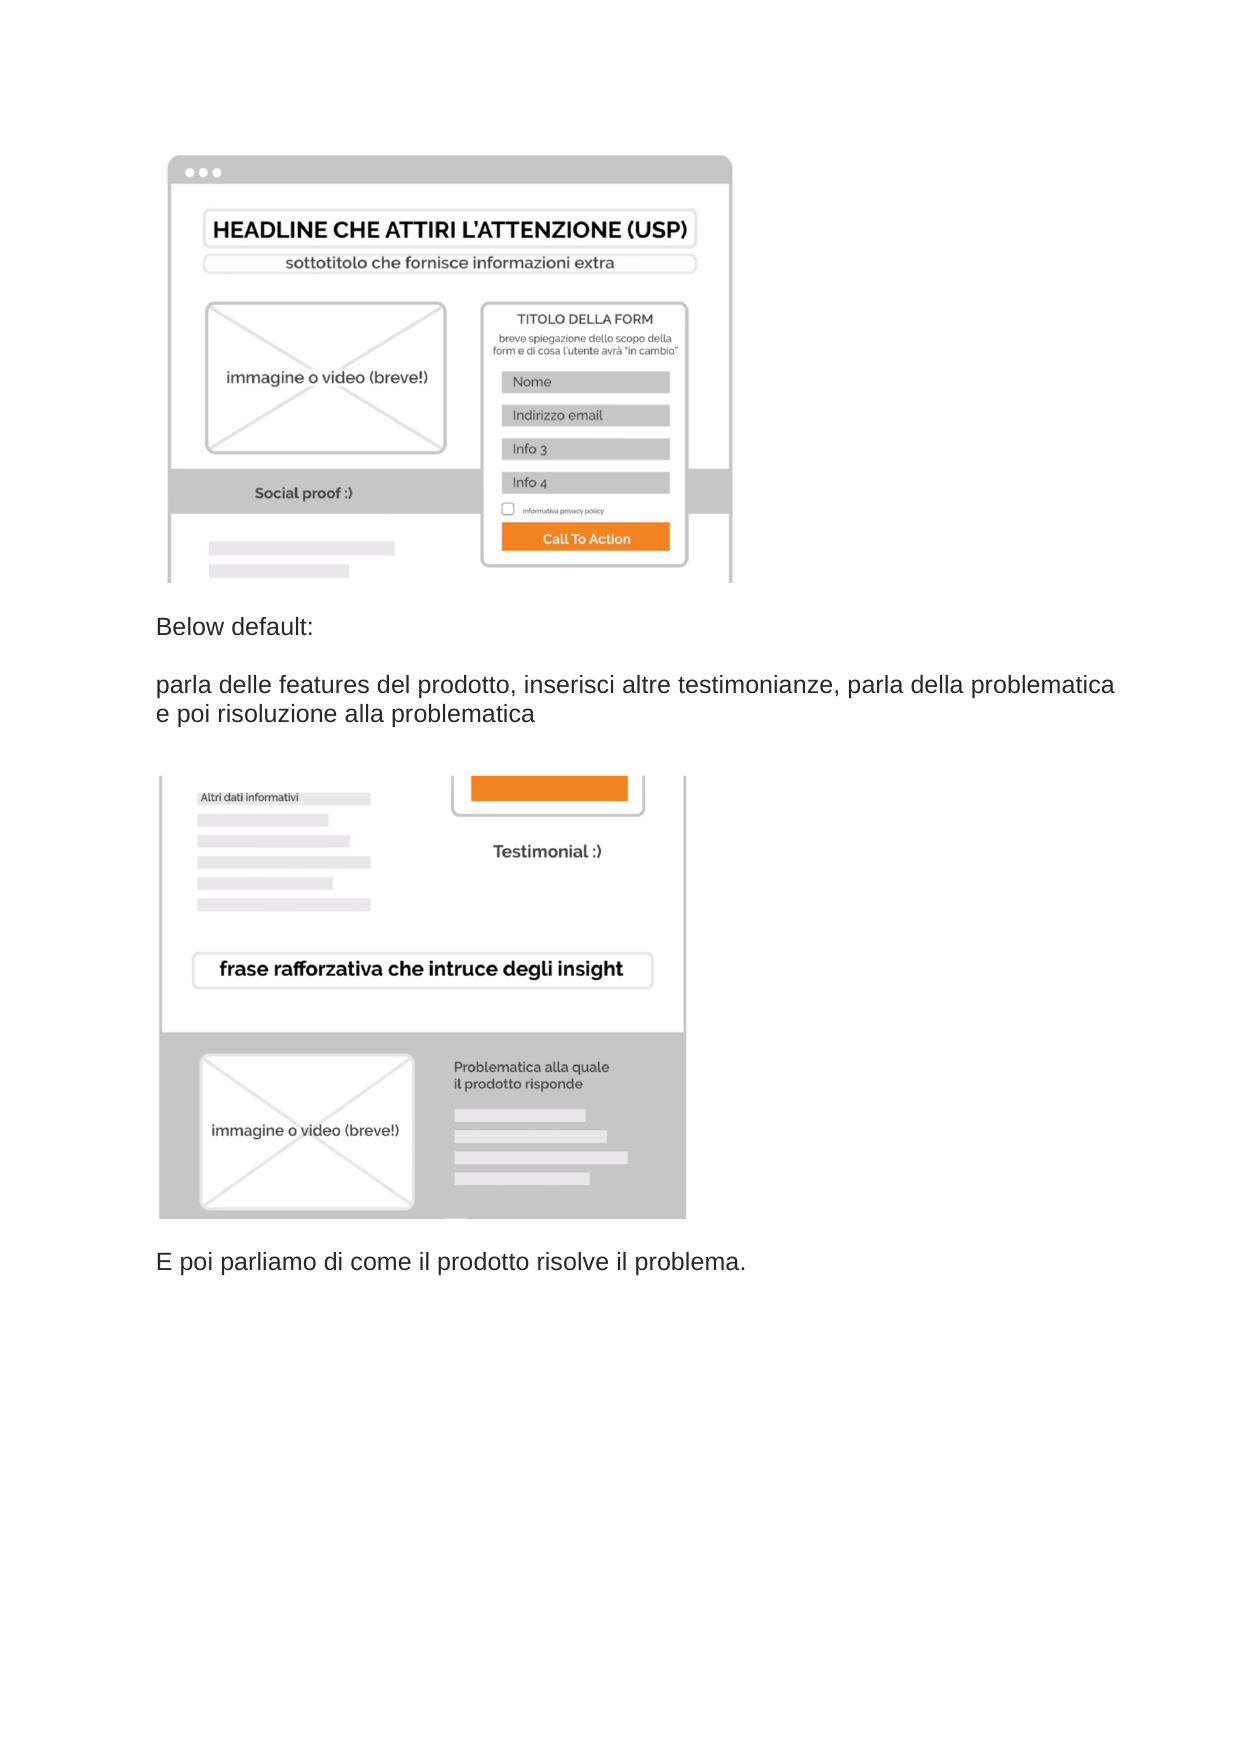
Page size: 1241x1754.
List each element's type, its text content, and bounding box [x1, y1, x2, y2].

picture [155, 147, 745, 583]
picture [155, 756, 692, 1219]
text E poi parliamo di come il prodotto risolve il problema. [156, 1247, 1122, 1276]
text Below default: [156, 612, 1122, 641]
text parla delle features del prodotto, inserisci altre testimonianze, parla della problematica e poi risoluzione alla problematica [156, 670, 1122, 727]
